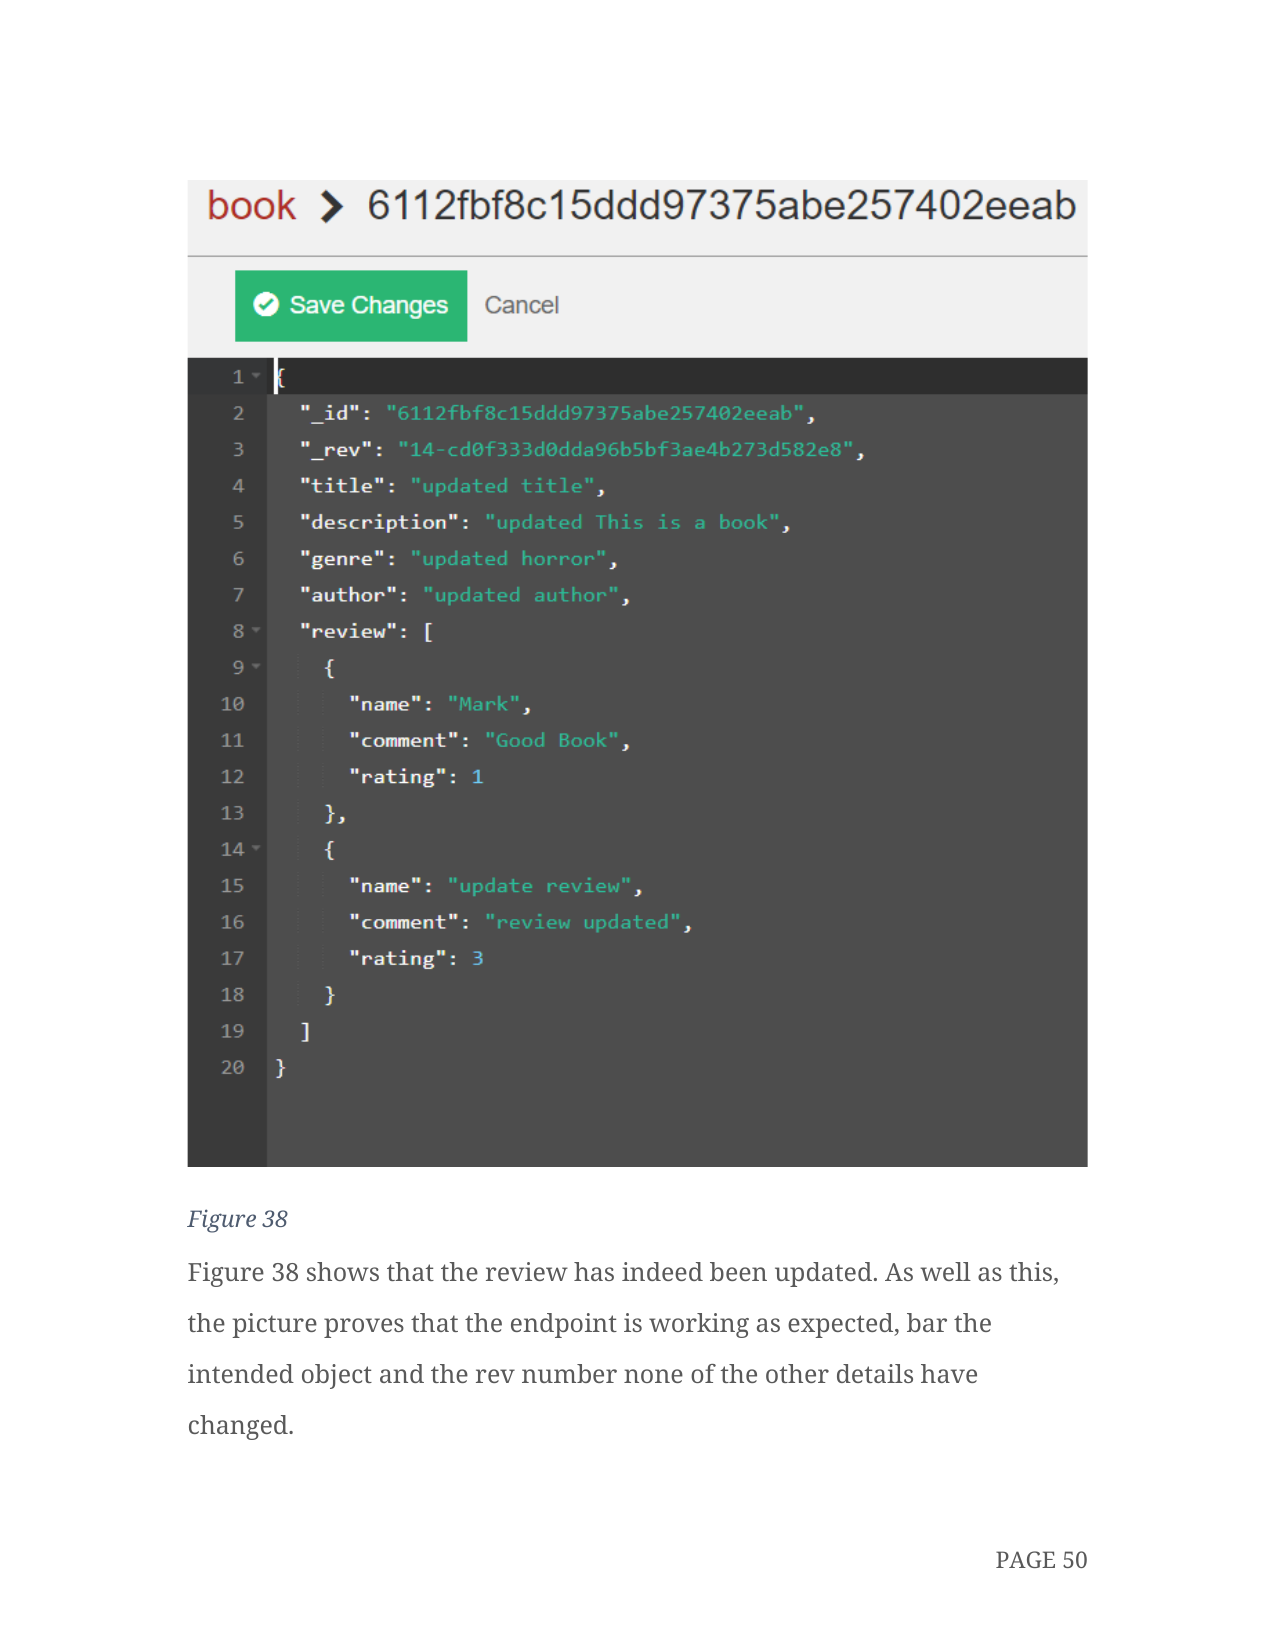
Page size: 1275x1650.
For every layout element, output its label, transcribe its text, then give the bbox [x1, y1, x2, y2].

text Figure 38 shows that the review has indeed been updated. As well as this, the picture proves that the endpoint is working as expected, bar the intended object and the rev number none of the other details have changed. [187, 1255, 1087, 1442]
picture [187, 180, 1088, 1167]
